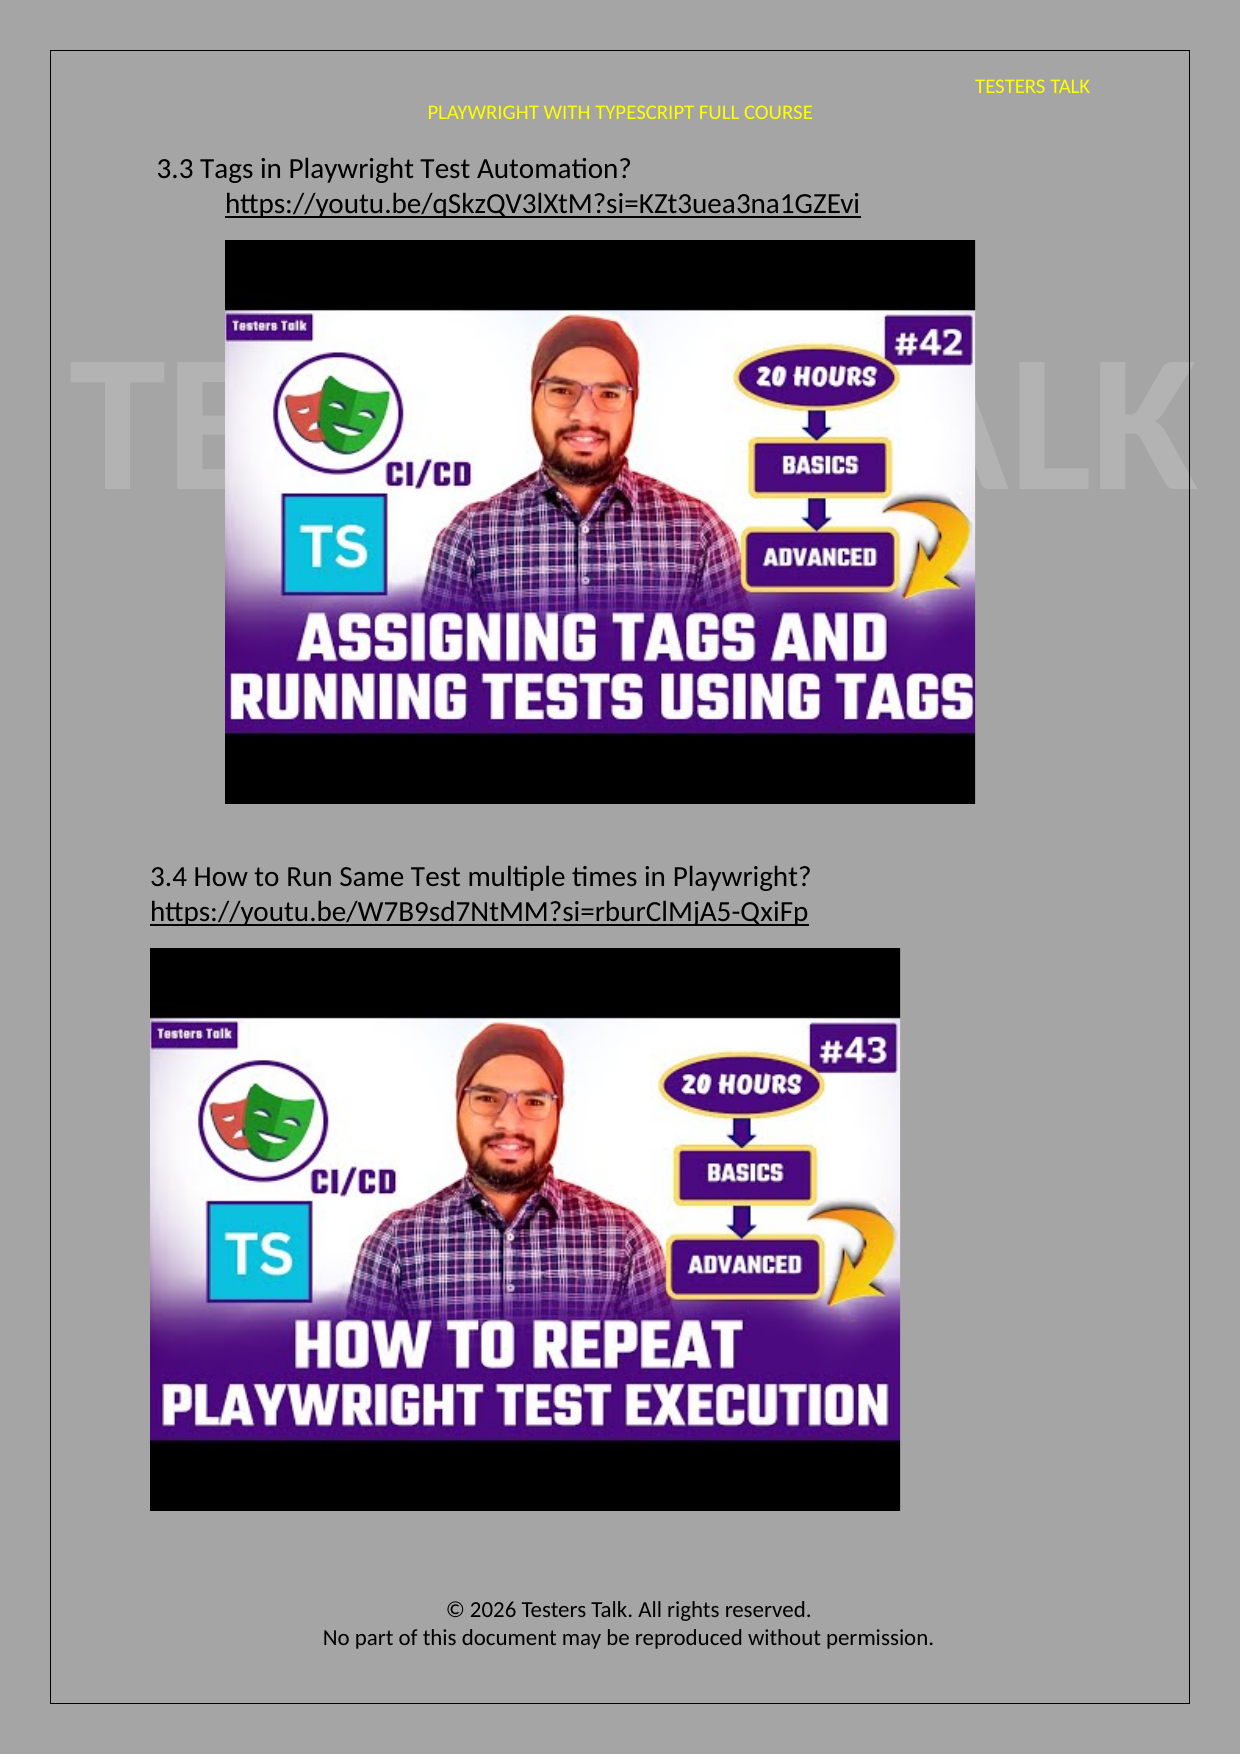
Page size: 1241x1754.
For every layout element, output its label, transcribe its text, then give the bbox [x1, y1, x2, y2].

subtitle 3.3 Tags in Playwright Test Automation? [150, 150, 1090, 186]
picture [150, 948, 901, 1511]
text https://youtu.be/W7B9sd7NtMM?si=rburClMjA5-QxiFp [150, 893, 1090, 929]
picture [225, 240, 976, 804]
subtitle 3.4 How to Run Same Test multiple times in Playwright? [150, 858, 1090, 893]
text https://youtu.be/qSkzQV3lXtM?si=KZt3uea3na1GZEvi [225, 186, 1090, 221]
